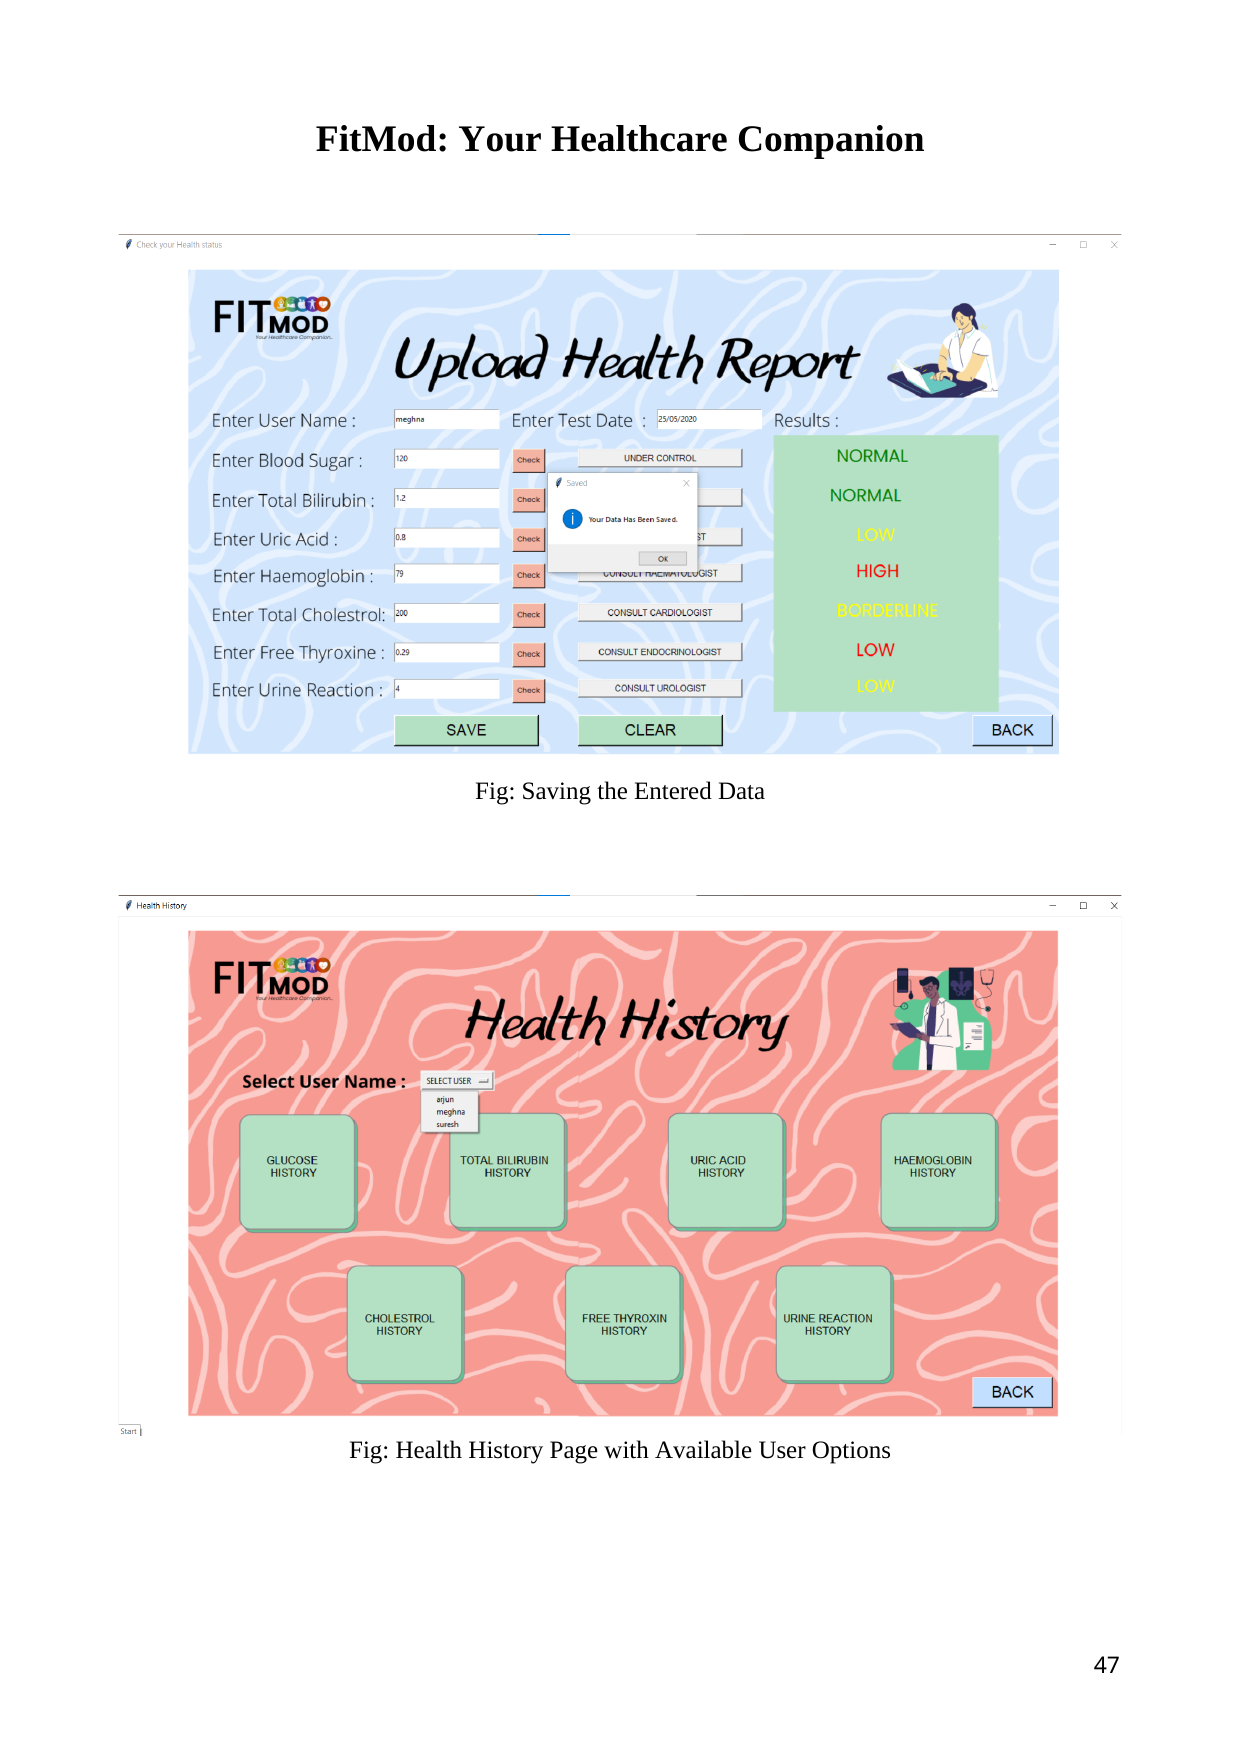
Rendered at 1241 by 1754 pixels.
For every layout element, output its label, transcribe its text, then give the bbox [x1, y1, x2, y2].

text Fig: Saving the Entered Data [118, 776, 1122, 805]
picture [118, 895, 1122, 1436]
text Fig: Health History Page with Available User Options [118, 1436, 1122, 1464]
picture [118, 234, 1122, 776]
